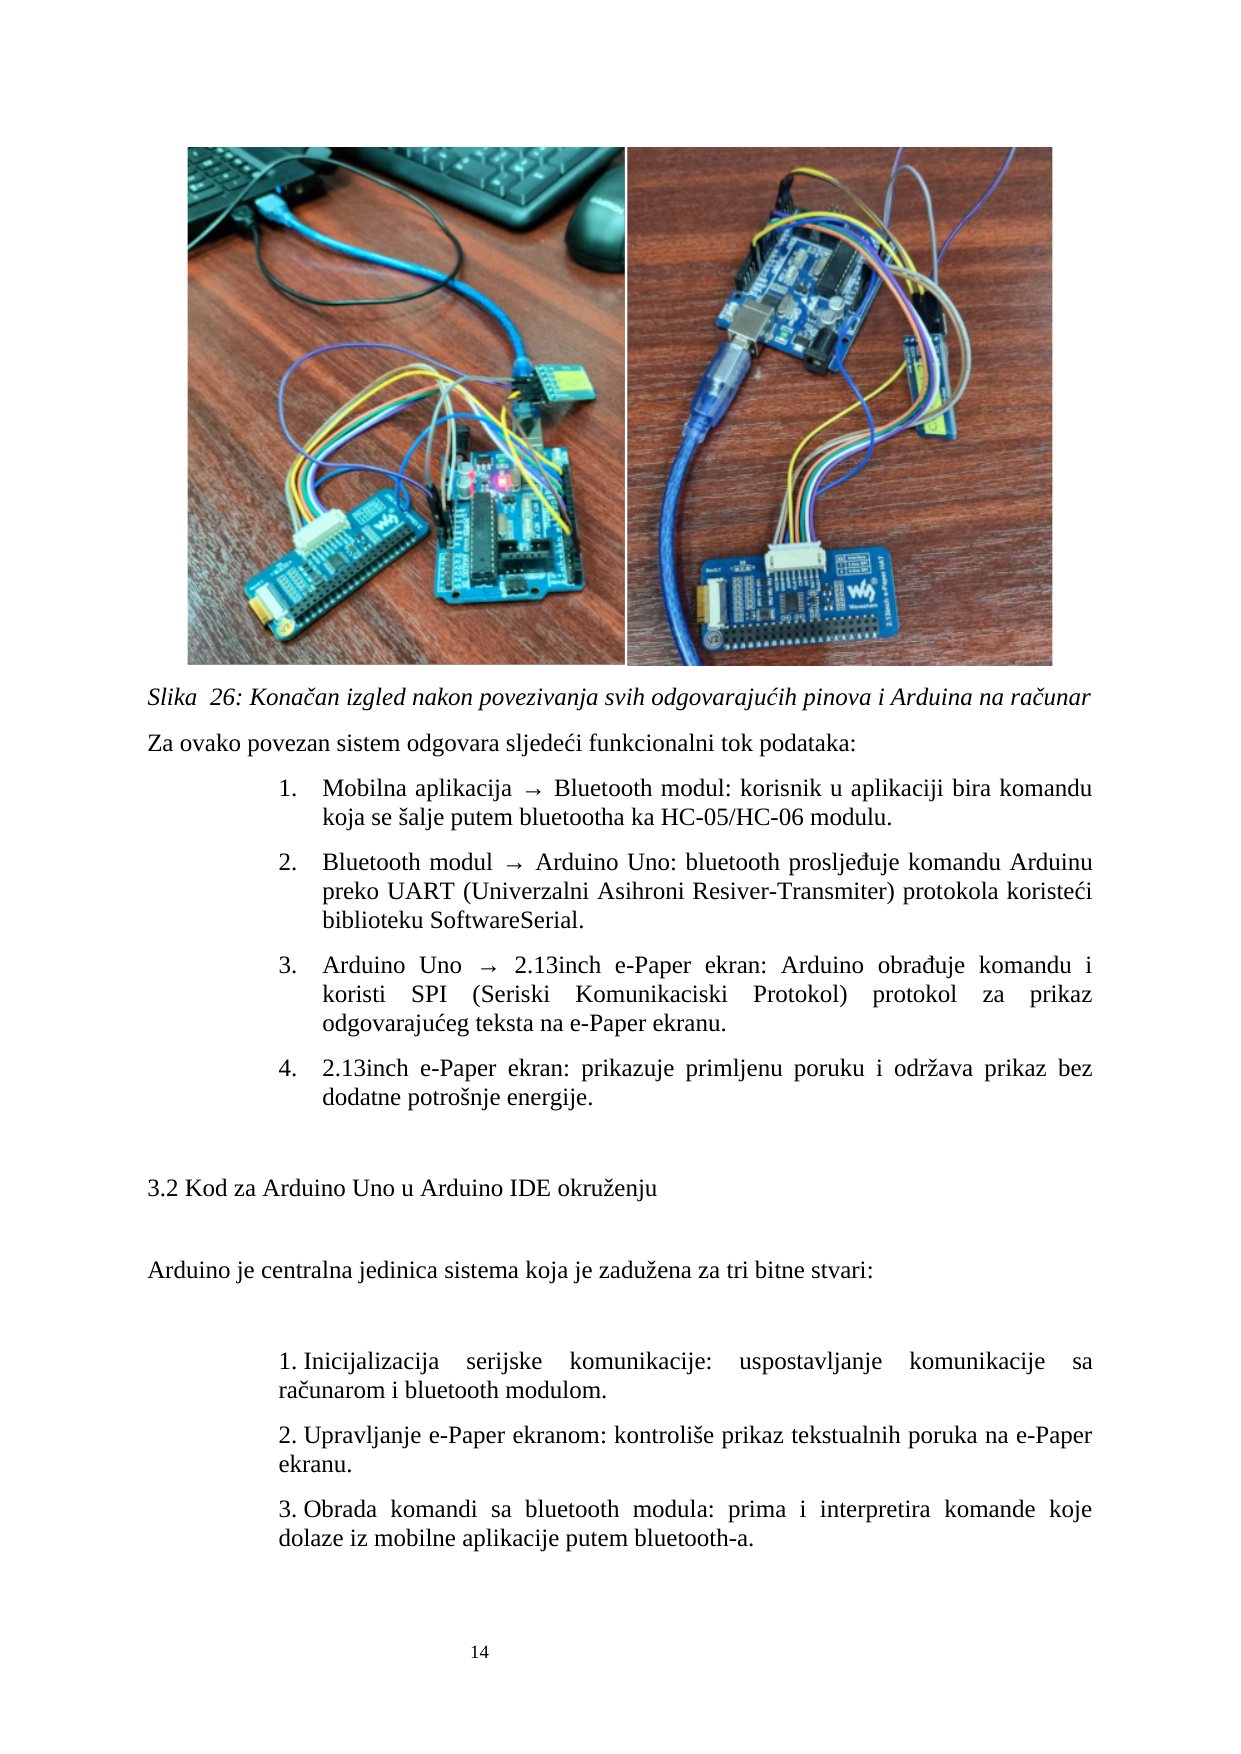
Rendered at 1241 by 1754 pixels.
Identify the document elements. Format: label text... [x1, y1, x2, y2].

list Mobilna aplikacija → Bluetooth modul: korisnik u aplikaciji bira komandu koja se šalje putem bluetootha ka HC-05/HC-06 modulu. [278, 773, 1093, 831]
text Arduino je centralna jedinica sistema koja je zadužena za tri bitne stvari: [147, 1255, 1093, 1284]
list Inicijalizacija serijske komunikacije: uspostavljanje komunikacije sa računarom i bluetooth modulom. [278, 1346, 1093, 1403]
list Upravljanje e-Paper ekranom: kontroliše prikaz tekstualnih poruka na e-Paper ekranu. [278, 1420, 1093, 1478]
text Za ovako povezan sistem odgovara sljedeći funkcionalni tok podataka: [147, 728, 1093, 756]
list Obrada komandi sa bluetooth modula: prima i interpretira komande koje dolaze iz mobilne aplikacije putem bluetooth-a. [278, 1494, 1093, 1552]
list 2.13inch e-Paper ekran: prikazuje primljenu poruku i održava prikaz bez dodatne potrošnje energije. [278, 1053, 1093, 1111]
list Arduino Uno → 2.13inch e-Paper ekran: Arduino obrađuje komandu i koristi SPI (Seriski Komunikaciski Protokol) protokol za prikaz odgovarajućeg teksta na e-Paper ekranu. [278, 950, 1093, 1036]
subtitle 3.2 Kod za Arduino Uno u Arduino IDE okruženju [147, 1173, 1093, 1201]
list Bluetooth modul → Arduino Uno: bluetooth prosljeđuje komandu Arduinu preko UART (Univerzalni Asihroni Resiver-Transmiter) protokola koristeći biblioteku SoftwareSerial. [278, 847, 1093, 933]
text Slika 26: Konačan izgled nakon povezivanja svih odgovarajućih pinova i Arduina na računar [147, 682, 1093, 711]
picture [187, 147, 1053, 666]
